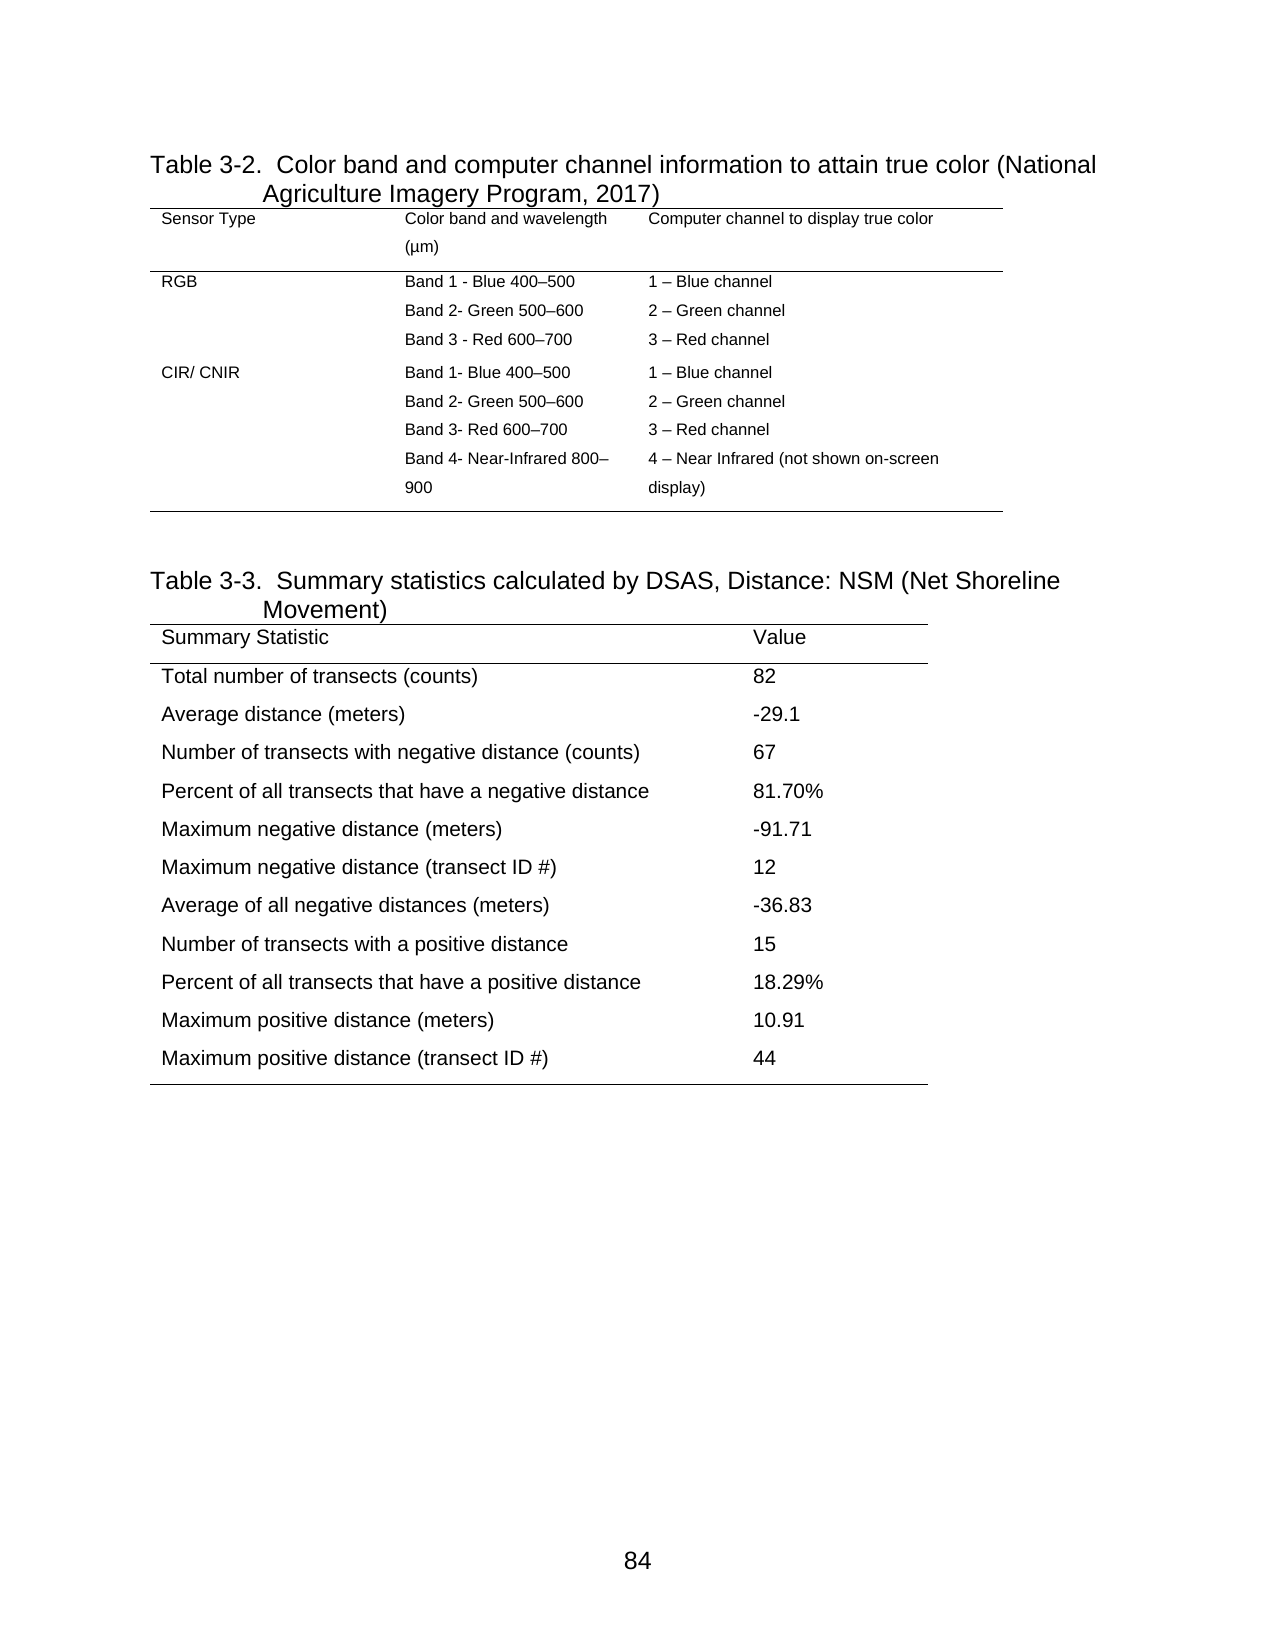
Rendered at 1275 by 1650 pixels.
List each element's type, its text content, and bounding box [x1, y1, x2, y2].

table_cell 67 [742, 740, 928, 778]
table_header Sensor Type [150, 209, 393, 271]
text Table 3-3. Summary statistics calculated by DSAS, Distance: NSM (Net Shoreline Movement) [150, 566, 1125, 623]
table_cell 44 [742, 1046, 928, 1084]
table_cell Maximum negative distance (meters) [150, 817, 742, 855]
table_cell 81.70% [742, 779, 928, 817]
table_cell Number of transects with a positive distance [150, 931, 742, 969]
table_cell Average distance (meters) [150, 702, 742, 740]
table_header Summary Statistic [150, 625, 742, 663]
table_cell -36.83 [742, 893, 928, 931]
table_cell Band 1 - Blue 400–500 Band 2- Green 500–600 Band 3 - Red 600–700 [393, 272, 637, 363]
table_cell Maximum positive distance (meters) [150, 1008, 742, 1046]
table_cell 12 [742, 855, 928, 893]
table_cell -29.1 [742, 702, 928, 740]
table_cell RGB [150, 272, 393, 363]
table_cell Maximum negative distance (transect ID #) [150, 855, 742, 893]
table_cell Number of transects with negative distance (counts) [150, 740, 742, 778]
table_cell 82 [742, 664, 928, 702]
table_cell Percent of all transects that have a positive distance [150, 970, 742, 1008]
table_cell Average of all negative distances (meters) [150, 893, 742, 931]
table_cell -91.71 [742, 817, 928, 855]
table_cell Percent of all transects that have a negative distance [150, 779, 742, 817]
table_header Value [742, 625, 928, 663]
table_header Computer channel to display true color [637, 209, 1003, 271]
table_cell CIR/ CNIR [150, 363, 393, 511]
table_cell 1 – Blue channel 2 – Green channel 3 – Red channel 4 – Near Infrared (not shown on-screen display) [637, 363, 1003, 511]
table_cell 15 [742, 931, 928, 969]
table_cell Total number of transects (counts) [150, 664, 742, 702]
table_cell Band 1- Blue 400–500 Band 2- Green 500–600 Band 3- Red 600–700 Band 4- Near-Infrared 800–900 [393, 363, 637, 511]
table_cell Maximum positive distance (transect ID #) [150, 1046, 742, 1084]
table_cell 10.91 [742, 1008, 928, 1046]
table_cell 1 – Blue channel 2 – Green channel 3 – Red channel [637, 272, 1003, 363]
text Table 3-2. Color band and computer channel information to attain true color (National Agriculture Imagery Program, 2017) [150, 150, 1125, 207]
table_header Color band and wavelength (µm) [393, 209, 637, 271]
table_cell 18.29% [742, 970, 928, 1008]
